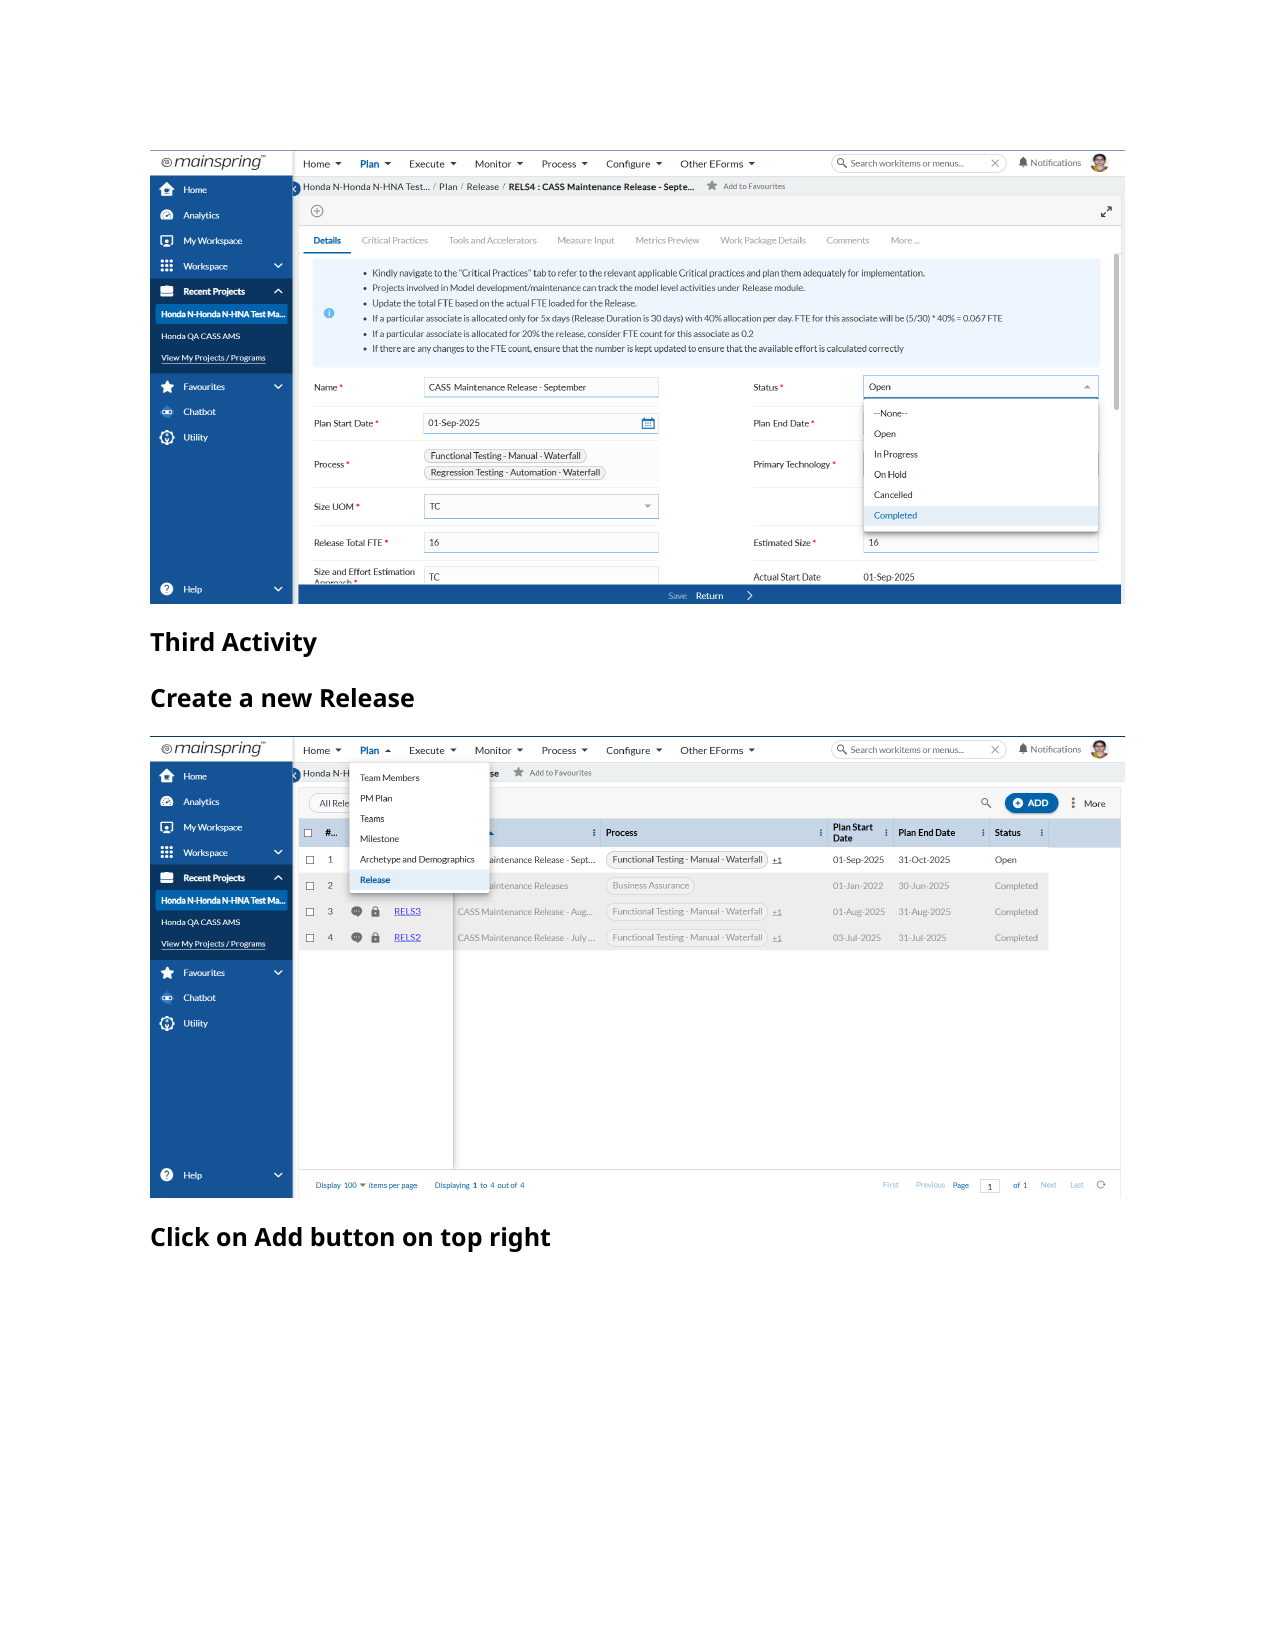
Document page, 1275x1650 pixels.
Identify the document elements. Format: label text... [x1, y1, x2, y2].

picture [150, 150, 1125, 604]
text Third Activity [150, 625, 1125, 659]
text Click on Add button on top right [150, 1219, 1125, 1253]
picture [150, 736, 1125, 1198]
text Create a new Release [150, 681, 1125, 715]
